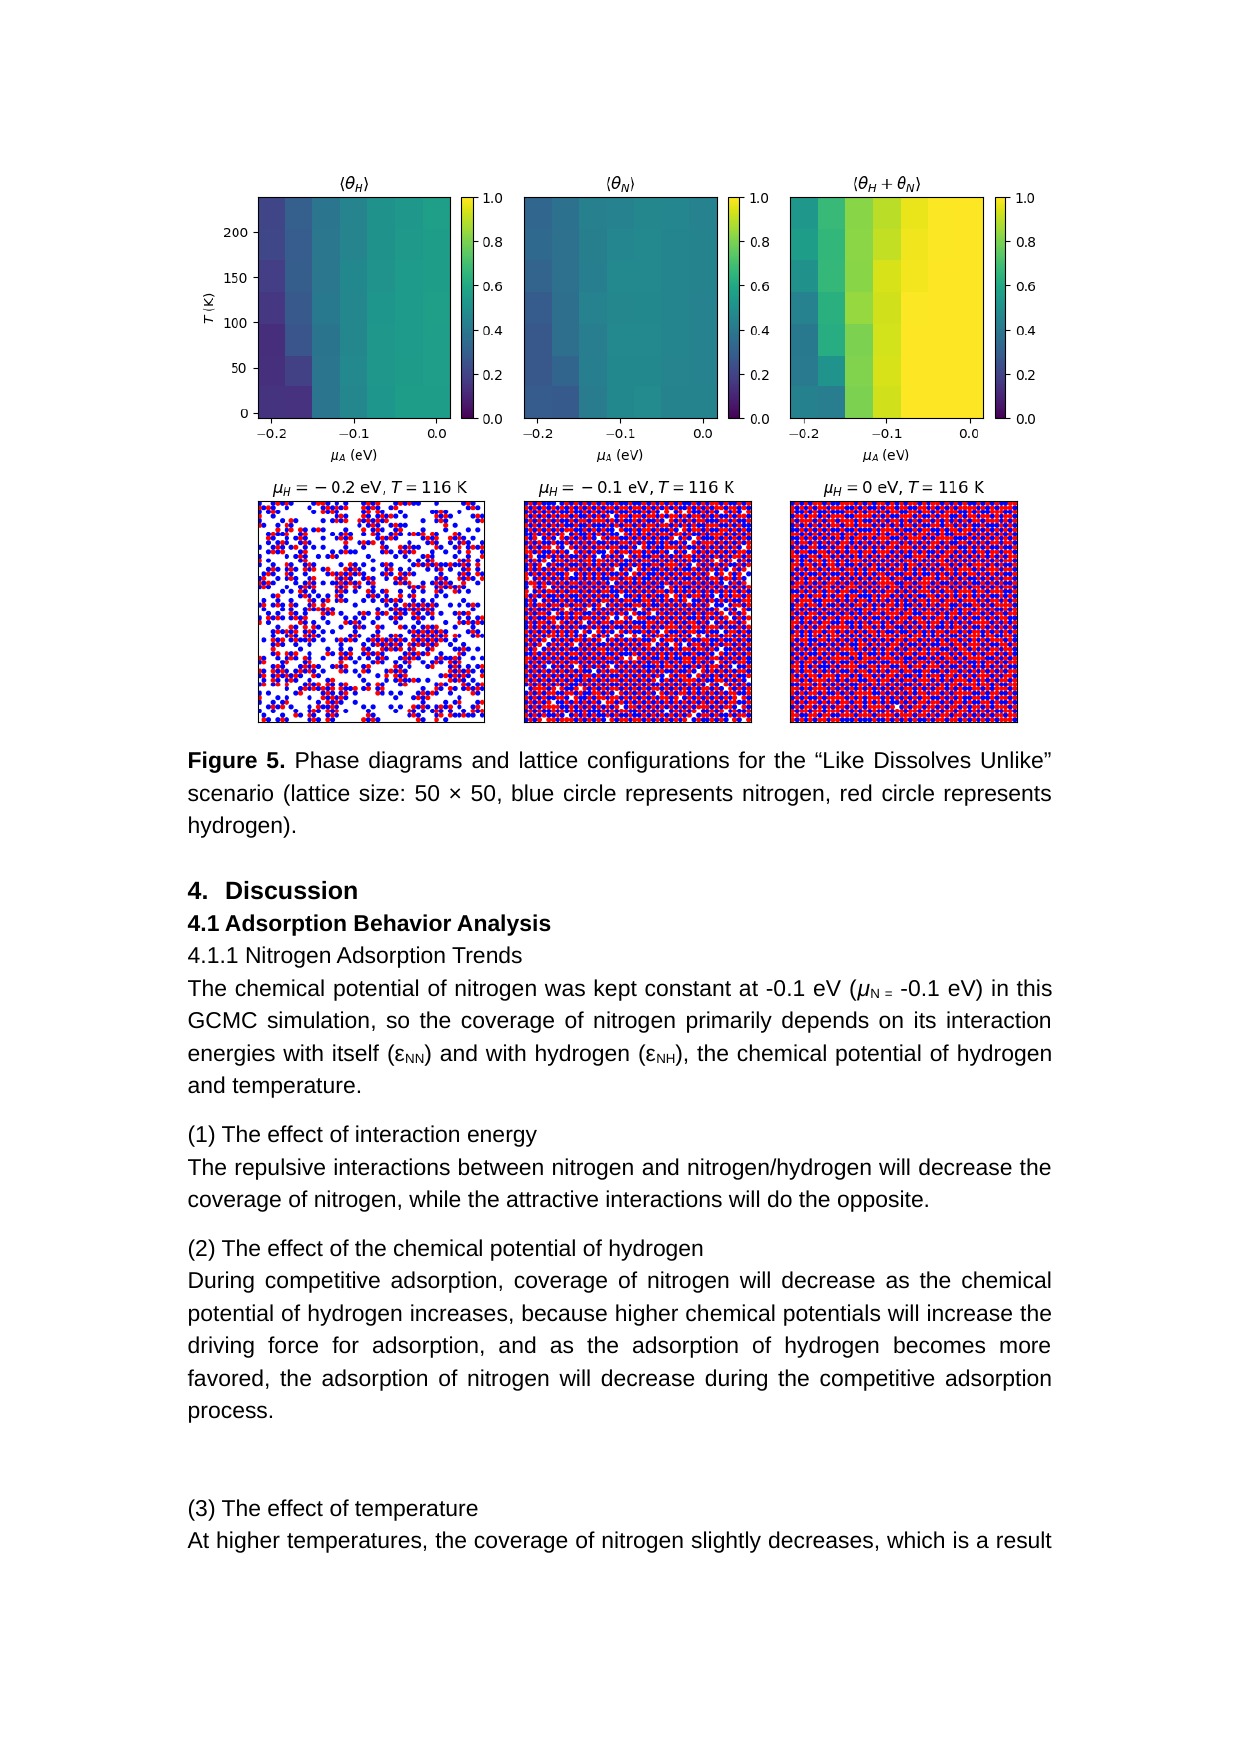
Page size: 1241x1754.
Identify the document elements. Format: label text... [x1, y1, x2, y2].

text (3) The effect of temperature [187, 1492, 1053, 1524]
text The repulsive interactions between nitrogen and nitrogen/hydrogen will decrease the coverage of nitrogen, while the attractive interactions will do the opposite. [187, 1151, 1053, 1216]
text 4.1.1 Nitrogen Adsorption Trends [187, 939, 1053, 972]
text Figure 5. Phase diagrams and lattice configurations for the “Like Dissolves Unlike” scenario (lattice size: 50 × 50, blue circle represents nitrogen, red circle represents hydrogen). [187, 744, 1053, 842]
picture [187, 159, 1052, 736]
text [187, 1524, 1053, 1557]
text During competitive adsorption, coverage of nitrogen will decrease as the chemical potential of hydrogen increases, because higher chemical potentials will increase the driving force for adsorption, and as the adsorption of hydrogen becomes more favored, the adsorption of nitrogen will decrease during the competitive adsorption process. [187, 1264, 1053, 1427]
text The chemical potential of nitrogen was kept constant at -0.1 eV (μN = -0.1 eV) in this GCMC simulation, so the coverage of nitrogen primarily depends on its interaction energies with itself (εNN) and with hydrogen (εNH), the chemical potential of hydrogen and temperature. [187, 972, 1053, 1102]
text (2) The effect of the chemical potential of hydrogen [187, 1232, 1053, 1264]
list Discussion [187, 874, 1053, 907]
text 4.1 Adsorption Behavior Analysis [187, 907, 1053, 939]
text (1) The effect of interaction energy [187, 1118, 1053, 1151]
